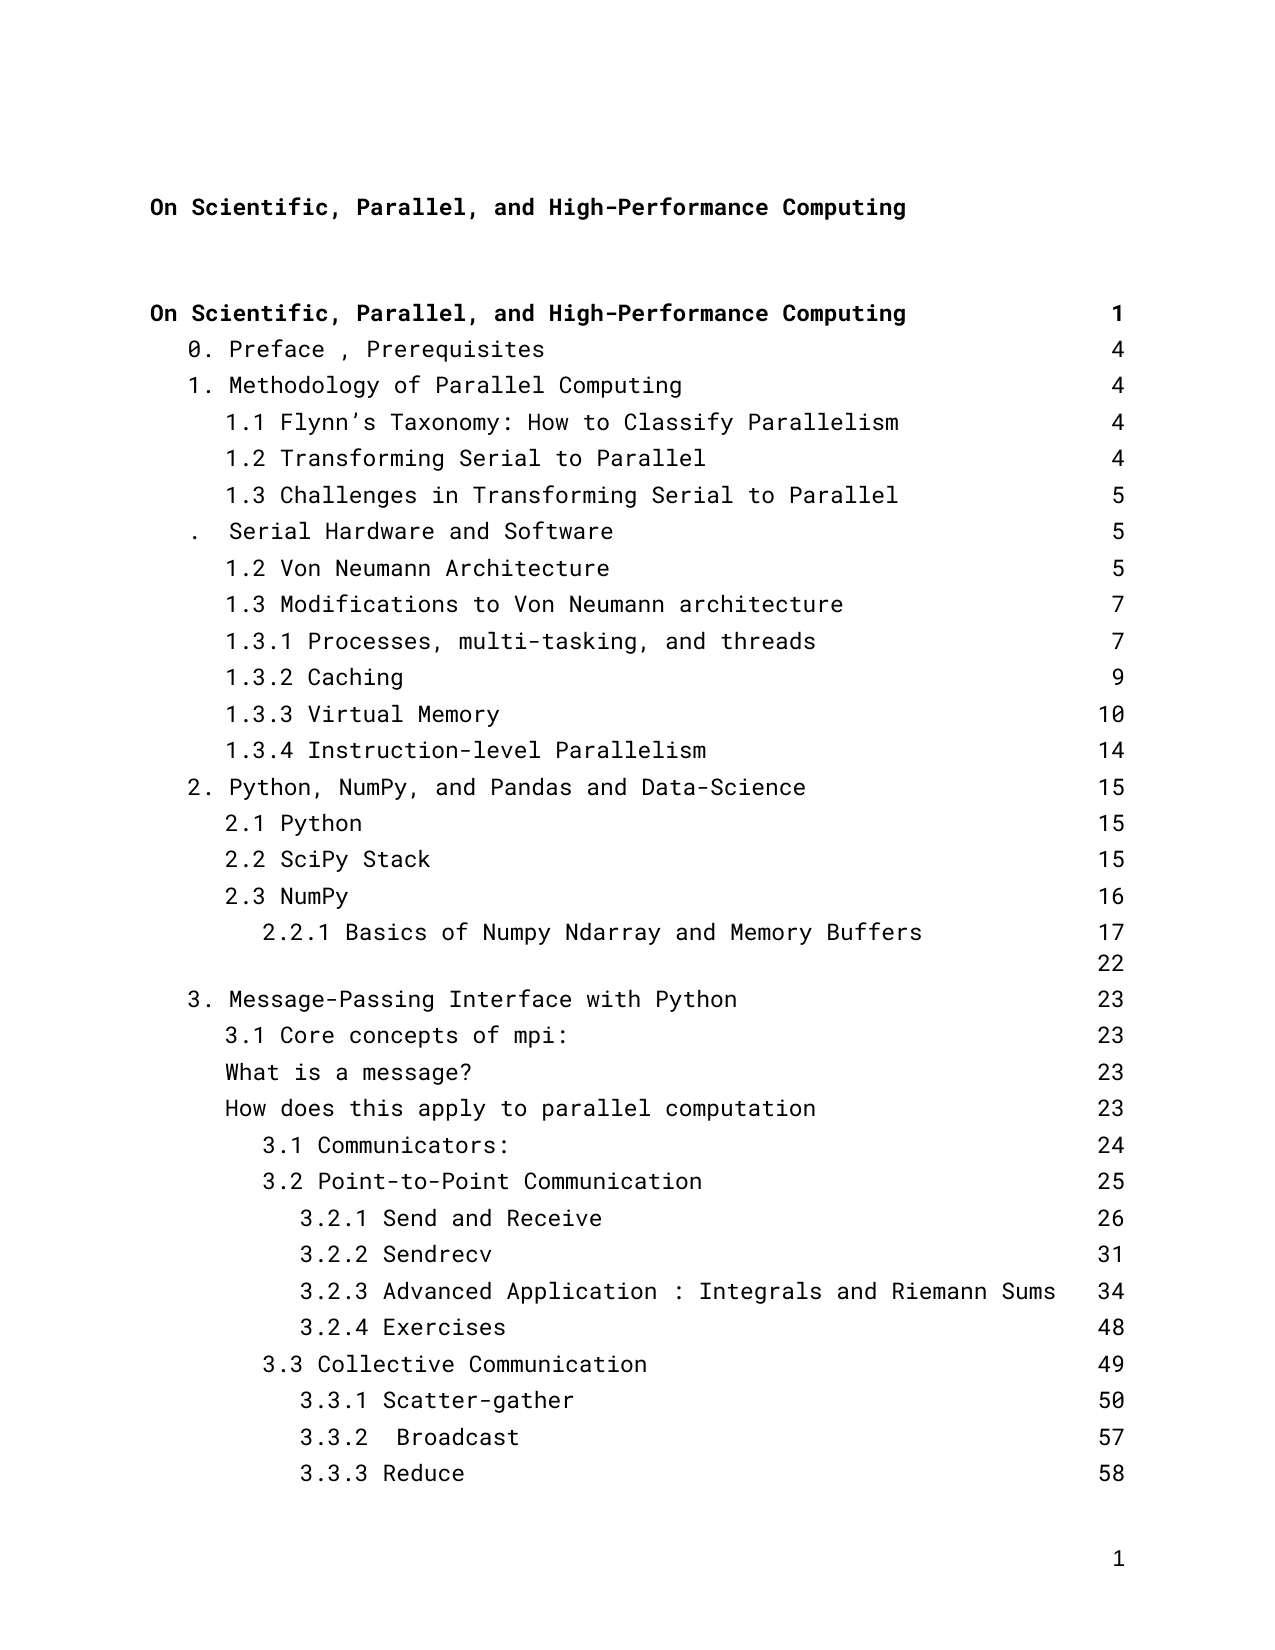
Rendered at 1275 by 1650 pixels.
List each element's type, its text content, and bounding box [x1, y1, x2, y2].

subtitle On Scientific, Parallel, and High-Performance Computing [150, 192, 1125, 222]
